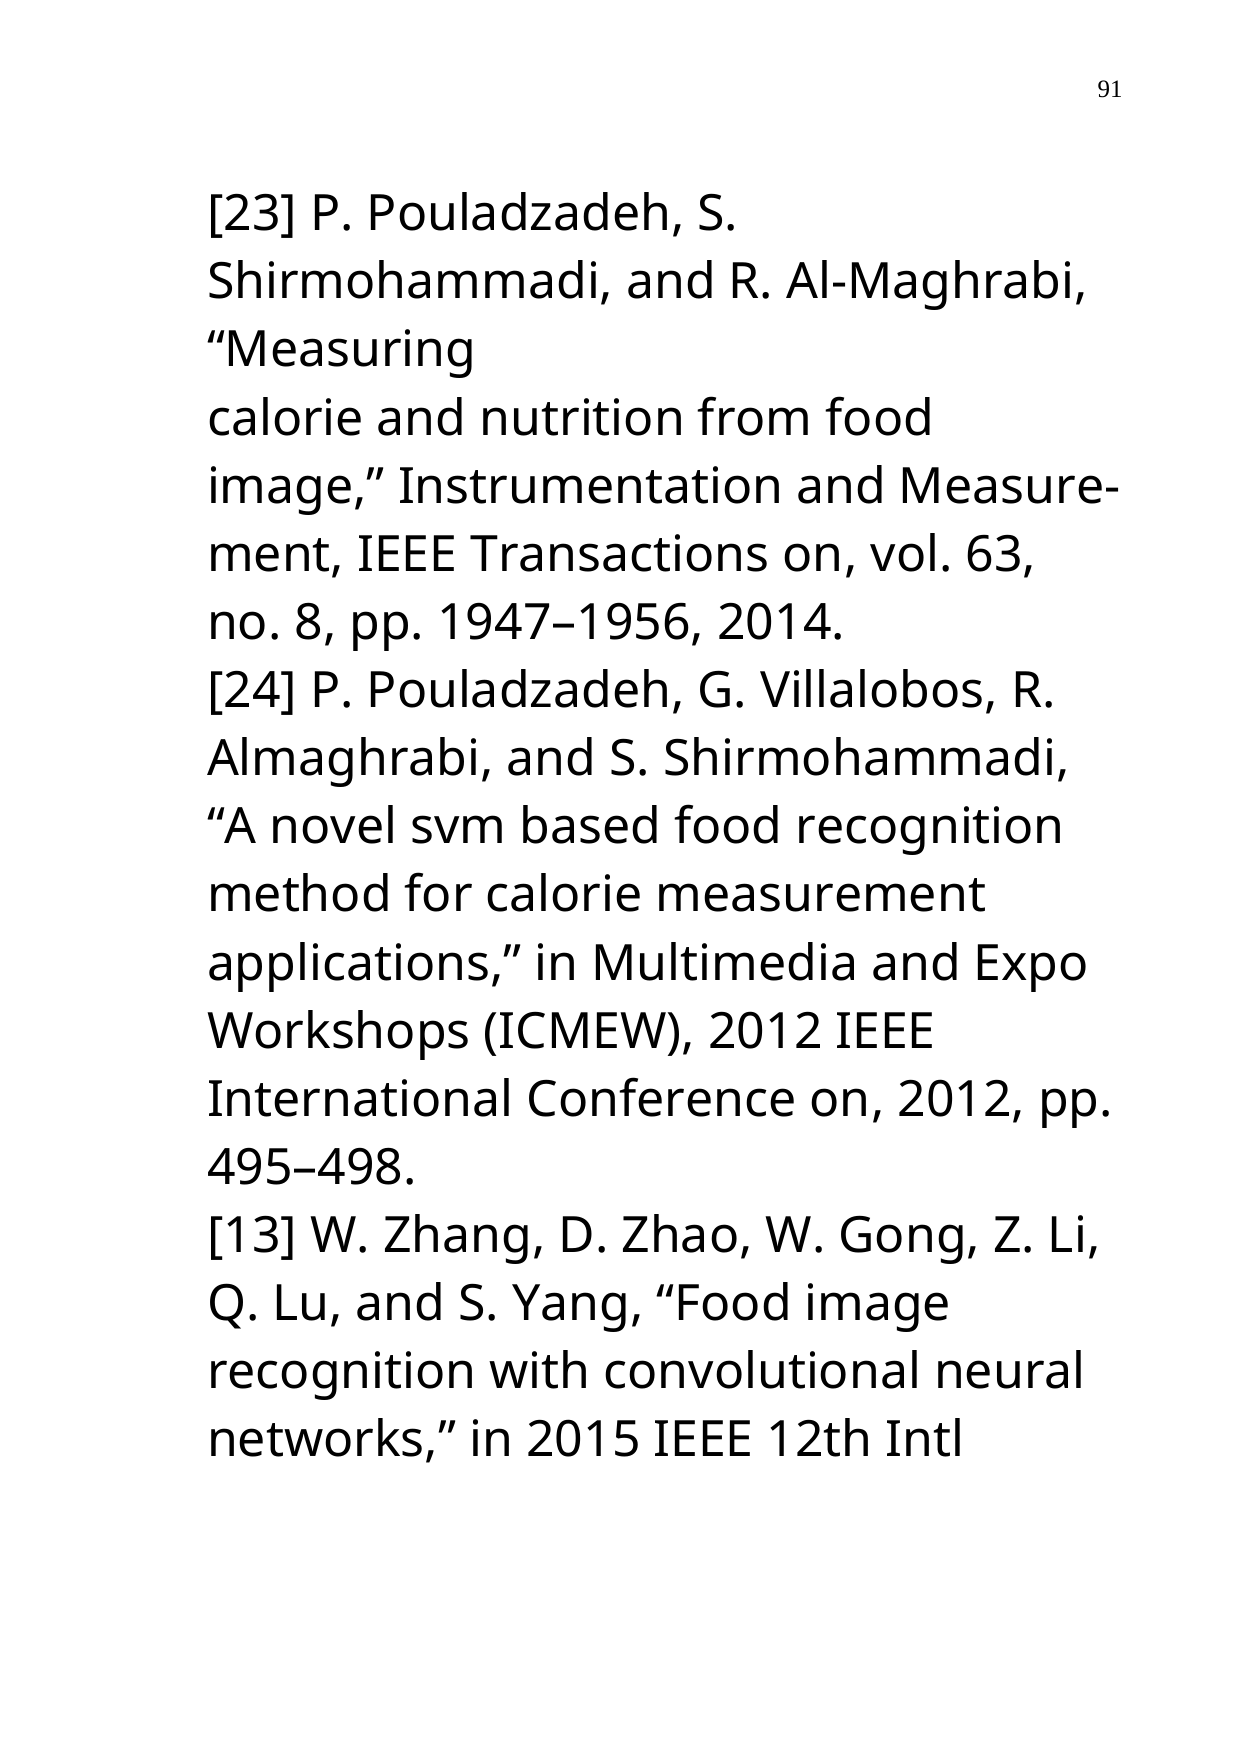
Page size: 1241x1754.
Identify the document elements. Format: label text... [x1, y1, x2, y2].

text recognition with convolutional neural networks,” in 2015 IEEE 12th Intl [207, 1335, 1122, 1472]
text ment, IEEE Transactions on, vol. 63, no. 8, pp. 1947–1956, 2014. [207, 518, 1122, 654]
text [13] W. Zhang, D. Zhao, W. Gong, Z. Li, Q. Lu, and S. Yang, “Food image [207, 1199, 1122, 1335]
text “A novel svm based food recognition method for calorie measurement [207, 790, 1122, 927]
text International Conference on, 2012, pp. 495–498. [207, 1063, 1122, 1199]
text calorie and nutrition from food image,” Instrumentation and Measure- [207, 382, 1122, 518]
text applications,” in Multimedia and Expo Workshops (ICMEW), 2012 IEEE [207, 927, 1122, 1063]
text [23] P. Pouladzadeh, S. Shirmohammadi, and R. Al-Maghrabi, “Measuring [207, 177, 1122, 382]
text [24] P. Pouladzadeh, G. Villalobos, R. Almaghrabi, and S. Shirmohammadi, [207, 654, 1122, 790]
